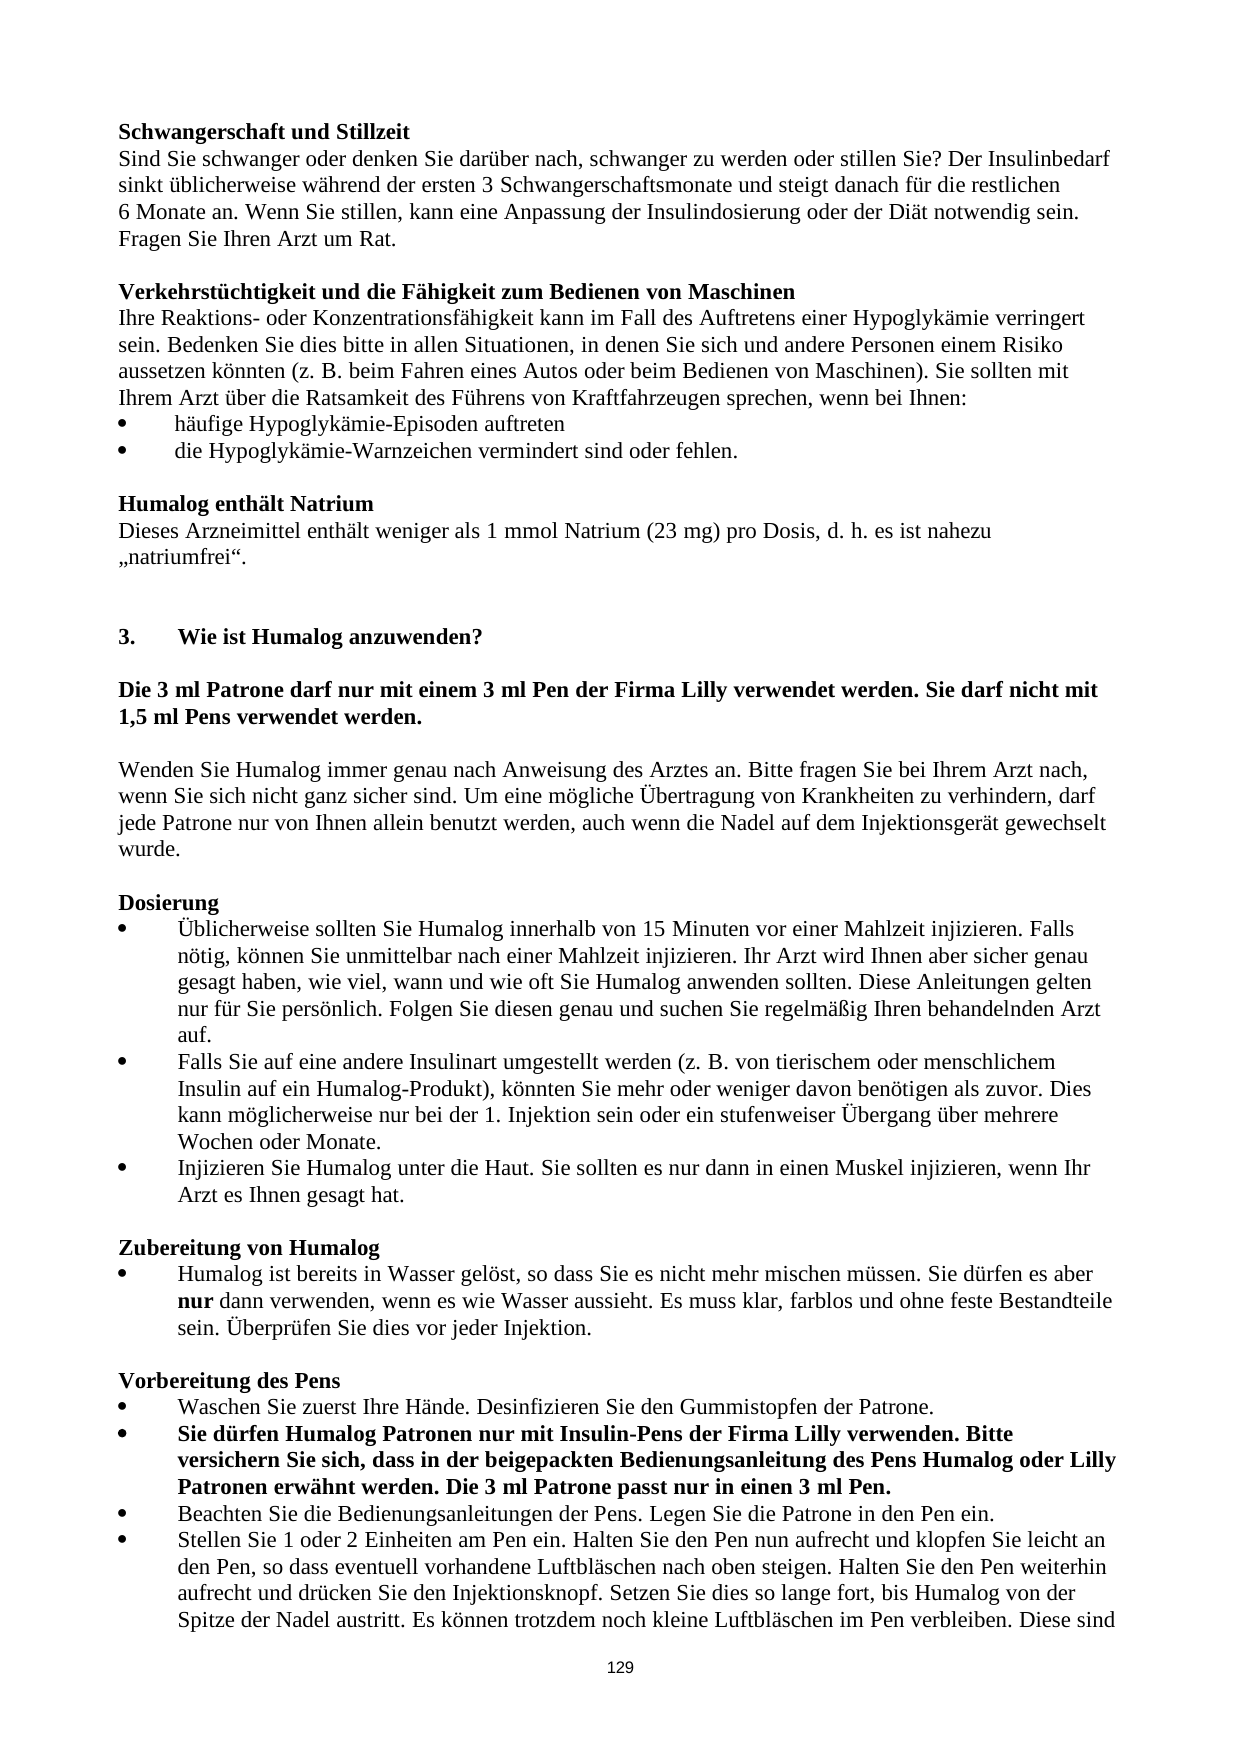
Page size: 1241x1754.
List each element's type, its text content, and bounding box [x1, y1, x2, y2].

list Vorbereitung des Pens [118, 1367, 1121, 1393]
list Beachten Sie die Bedienungsanleitungen der Pens. Legen Sie die Patrone in den Pen ein. [118, 1499, 1121, 1526]
list Injizieren Sie Humalog unter die Haut. Sie sollten es nur dann in einen Muskel injizieren, wenn Ihr Arzt es Ihnen gesagt hat. [118, 1154, 1121, 1207]
text Schwangerschaft und Stillzeit [118, 118, 1122, 145]
list Dosierung [118, 888, 1121, 915]
text 3. Wie ist Humalog anzuwenden? [118, 623, 1122, 649]
list Ihre Reaktions- oder Konzentrationsfähigkeit kann im Fall des Auftretens einer Hypoglykämie verringert sein. Bedenken Sie dies bitte in allen Situationen, in denen Sie sich und andere Personen einem Risiko aussetzen könnten (z. B. beim Fahren eines Autos oder beim Bedienen von Maschinen). Sie sollten mit Ihrem Arzt über die Ratsamkeit des Führens von Kraftfahrzeugen sprechen, wenn bei Ihnen: [118, 304, 1122, 410]
list Humalog enthält Natrium [118, 490, 1121, 517]
text Dieses Arzneimittel enthält weniger als 1 mmol Natrium (23 mg) pro Dosis, d. h. es ist nahezu „natriumfrei“. [118, 517, 1122, 570]
list Üblicherweise sollten Sie Humalog innerhalb von 15 Minuten vor einer Mahlzeit injizieren. Falls nötig, können Sie unmittelbar nach einer Mahlzeit injizieren. Ihr Arzt wird Ihnen aber sicher genau gesagt haben, wie viel, wann und wie oft Sie Humalog anwenden sollten. Diese Anleitungen gelten nur für Sie persönlich. Folgen Sie diesen genau und suchen Sie regelmäßig Ihren behandelnden Arzt auf. [118, 915, 1121, 1048]
list Fragen Sie Ihren Arzt um Rat. [118, 224, 1121, 251]
list Falls Sie auf eine andere Insulinart umgestellt werden (z. B. von tierischem oder menschlichem Insulin auf ein Humalog-Produkt), könnten Sie mehr oder weniger davon benötigen als zuvor. Dies kann möglicherweise nur bei der 1. Injektion sein oder ein stufenweiser Übergang über mehrere Wochen oder Monate. [118, 1048, 1121, 1154]
list Waschen Sie zuerst Ihre Hände. Desinfizieren Sie den Gummistopfen der Patrone. [118, 1393, 1121, 1420]
list Sind Sie schwanger oder denken Sie darüber nach, schwanger zu werden oder stillen Sie? Der Insulinbedarf sinkt üblicherweise während der ersten 3 Schwangerschaftsmonate und steigt danach für die restlichen 6 Monate an. Wenn Sie stillen, kann eine Anpassung der Insulindosierung oder der Diät notwendig sein. [118, 145, 1121, 224]
list häufige Hypoglykämie-Episoden auftreten [118, 410, 1122, 437]
list die Hypoglykämie-Warnzeichen vermindert sind oder fehlen. [118, 437, 1122, 463]
list Sie dürfen Humalog Patronen nur mit Insulin-Pens der Firma Lilly verwenden. Bitte versichern Sie sich, dass in der beigepackten Bedienungsanleitung des Pens Humalog oder Lilly Patronen erwähnt werden. Die 3 ml Patrone passt nur in einen 3 ml Pen. [118, 1420, 1122, 1499]
list Verkehrstüchtigkeit und die Fähigkeit zum Bedienen von Maschinen [118, 277, 1121, 304]
list Humalog ist bereits in Wasser gelöst, so dass Sie es nicht mehr mischen müssen. Sie dürfen es aber nur dann verwenden, wenn es wie Wasser aussieht. Es muss klar, farblos und ohne feste Bestandteile sein. Überprüfen Sie dies vor jeder Injektion. [118, 1260, 1121, 1340]
list Die 3 ml Patrone darf nur mit einem 3 ml Pen der Firma Lilly verwendet werden. Sie darf nicht mit 1,5 ml Pens verwendet werden. [118, 676, 1121, 729]
list Zubereitung von Humalog [118, 1234, 1121, 1260]
list Wenden Sie Humalog immer genau nach Anweisung des Arztes an. Bitte fragen Sie bei Ihrem Arzt nach, wenn Sie sich nicht ganz sicher sind. Um eine mögliche Übertragung von Krankheiten zu verhindern, darf jede Patrone nur von Ihnen allein benutzt werden, auch wenn die Nadel auf dem Injektionsgerät gewechselt wurde. [118, 756, 1121, 862]
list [118, 1526, 1121, 1632]
